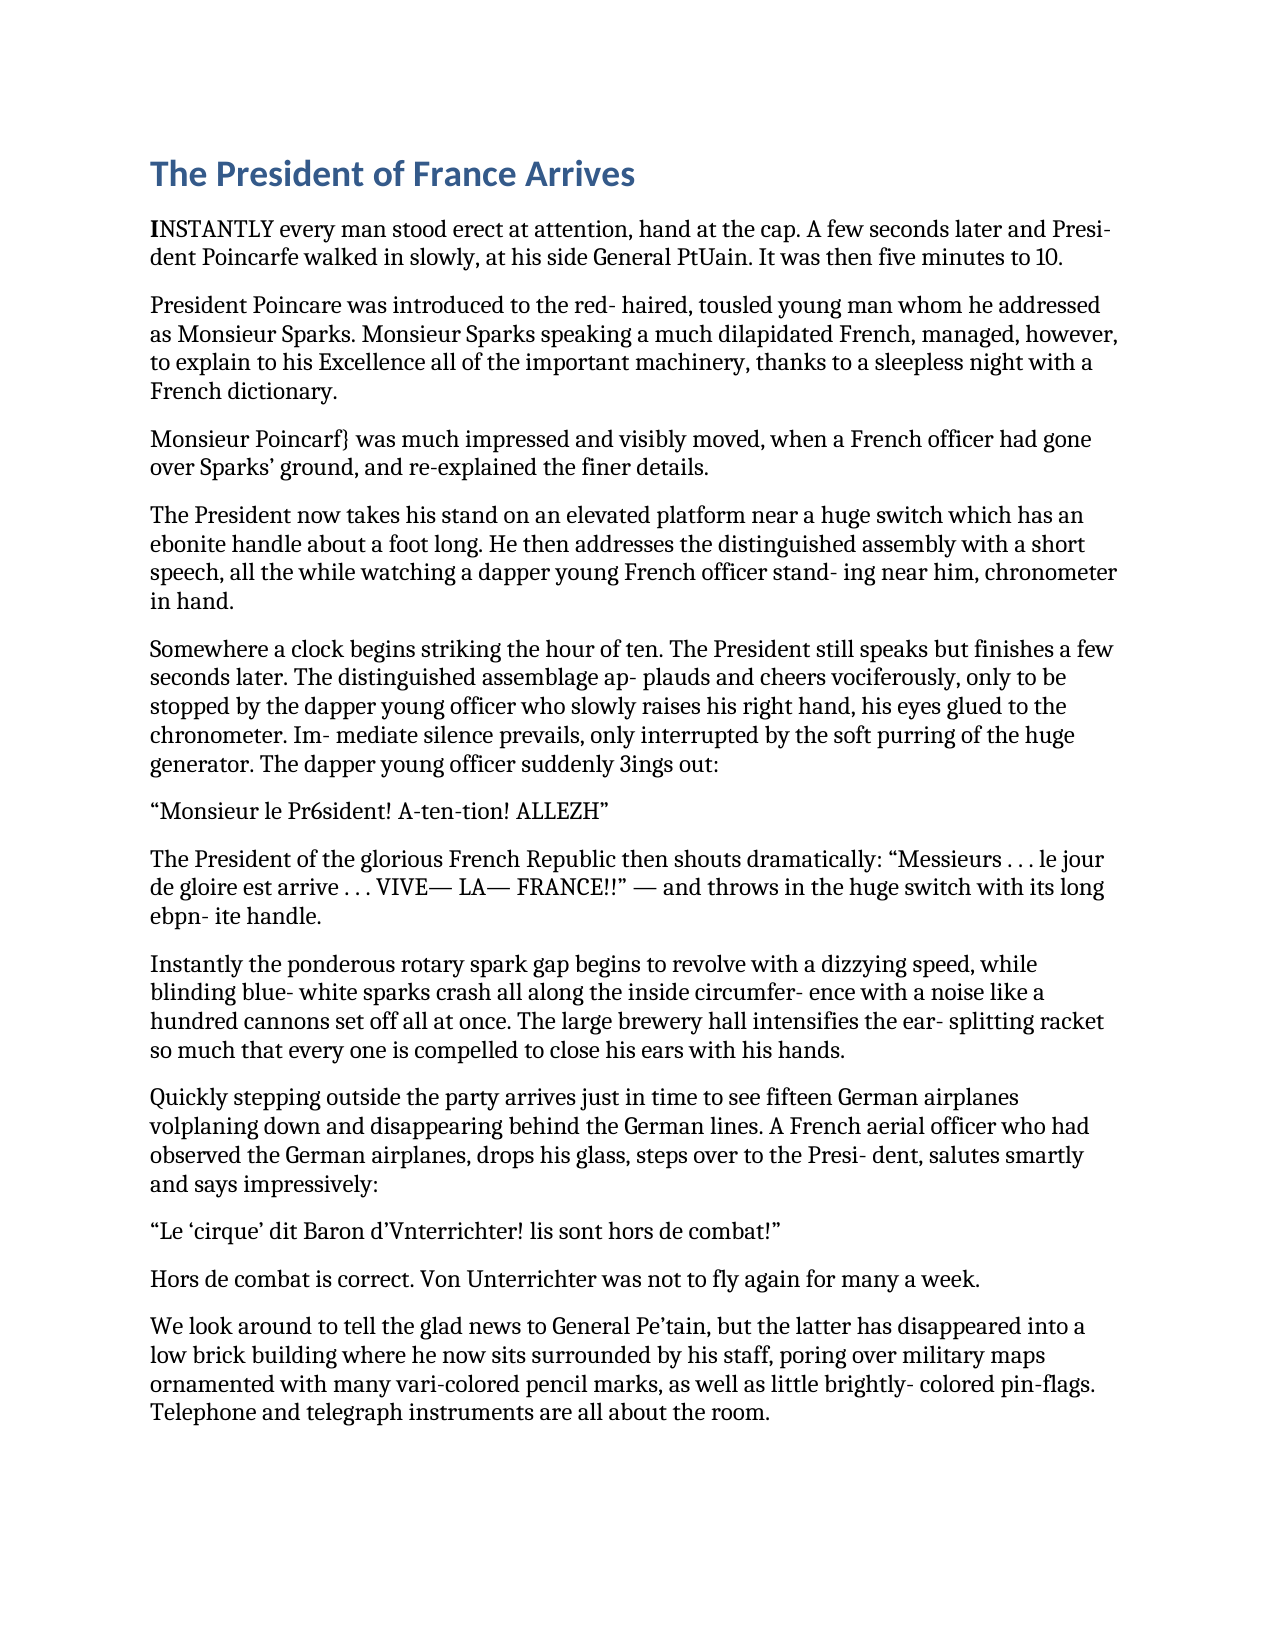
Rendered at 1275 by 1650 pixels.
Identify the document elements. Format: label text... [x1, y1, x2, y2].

text Monsieur Poincarf} was much impressed and visibly moved, when a French officer had gone over Sparks’ ground, and re-explained the finer details. [150, 424, 1125, 482]
subtitle The President of France Arrives [150, 150, 1125, 196]
text Hors de combat is correct. Von Unterrichter was not to fly again for many a week. [150, 1264, 1125, 1293]
text “Monsieur le Pr6sident! A-ten-tion! ALLEZH” [150, 797, 1125, 826]
text President Poincare was introduced to the red- haired, tousled young man whom he addressed as Monsieur Sparks. Monsieur Sparks speaking a much dilapidated French, managed, however, to explain to his Excellence all of the important machinery, thanks to a sleepless night with a French dictionary. [150, 291, 1125, 406]
text The President of the glorious French Republic then shouts dramatically: “Messieurs . . . le jour de gloire est arrive . . . VIVE— LA— FRANCE!!” — and throws in the huge switch with its long ebpn- ite handle. [150, 844, 1125, 931]
text “Le ‘cirque’ dit Baron d’Vnterrichter! lis sont hors de combat!” [150, 1217, 1125, 1246]
text The President now takes his stand on an elevated platform near a huge switch which has an ebonite handle about a foot long. He then addresses the distinguished assembly with a short speech, all the while watching a dapper young French officer stand- ing near him, chronometer in hand. [150, 501, 1125, 616]
text Instantly the ponderous rotary spark gap begins to revolve with a dizzying speed, while blinding blue- white sparks crash all along the inside circumfer- ence with a noise like a hundred cannons set off all at once. The large brewery hall intensifies the ear- splitting racket so much that every one is compelled to close his ears with his hands. [150, 949, 1125, 1064]
text Somewhere a clock begins striking the hour of ten. The President still speaks but finishes a few seconds later. The distinguished assemblage ap- plauds and cheers vociferously, only to be stopped by the dapper young officer who slowly raises his right hand, his eyes glued to the chronometer. Im- mediate silence prevails, only interrupted by the soft purring of the huge generator. The dapper young officer suddenly 3ings out: [150, 634, 1125, 778]
text Quickly stepping outside the party arrives just in time to see fifteen German airplanes volplaning down and disappearing behind the German lines. A French aerial officer who had observed the German airplanes, drops his glass, steps over to the Presi- dent, salutes smartly and says impressively: [150, 1083, 1125, 1198]
text INSTANTLY every man stood erect at attention, hand at the cap. A few seconds later and Presi- dent Poincarfe walked in slowly, at his side General PtUain. It was then five minutes to 10. [150, 214, 1125, 272]
text We look around to tell the glad news to General Pe’tain, but the latter has disappeared into a low brick building where he now sits surrounded by his staff, poring over military maps ornamented with many vari-colored pencil marks, as well as little brightly- colored pin-flags. Telephone and telegraph instruments are all about the room. [150, 1312, 1125, 1427]
